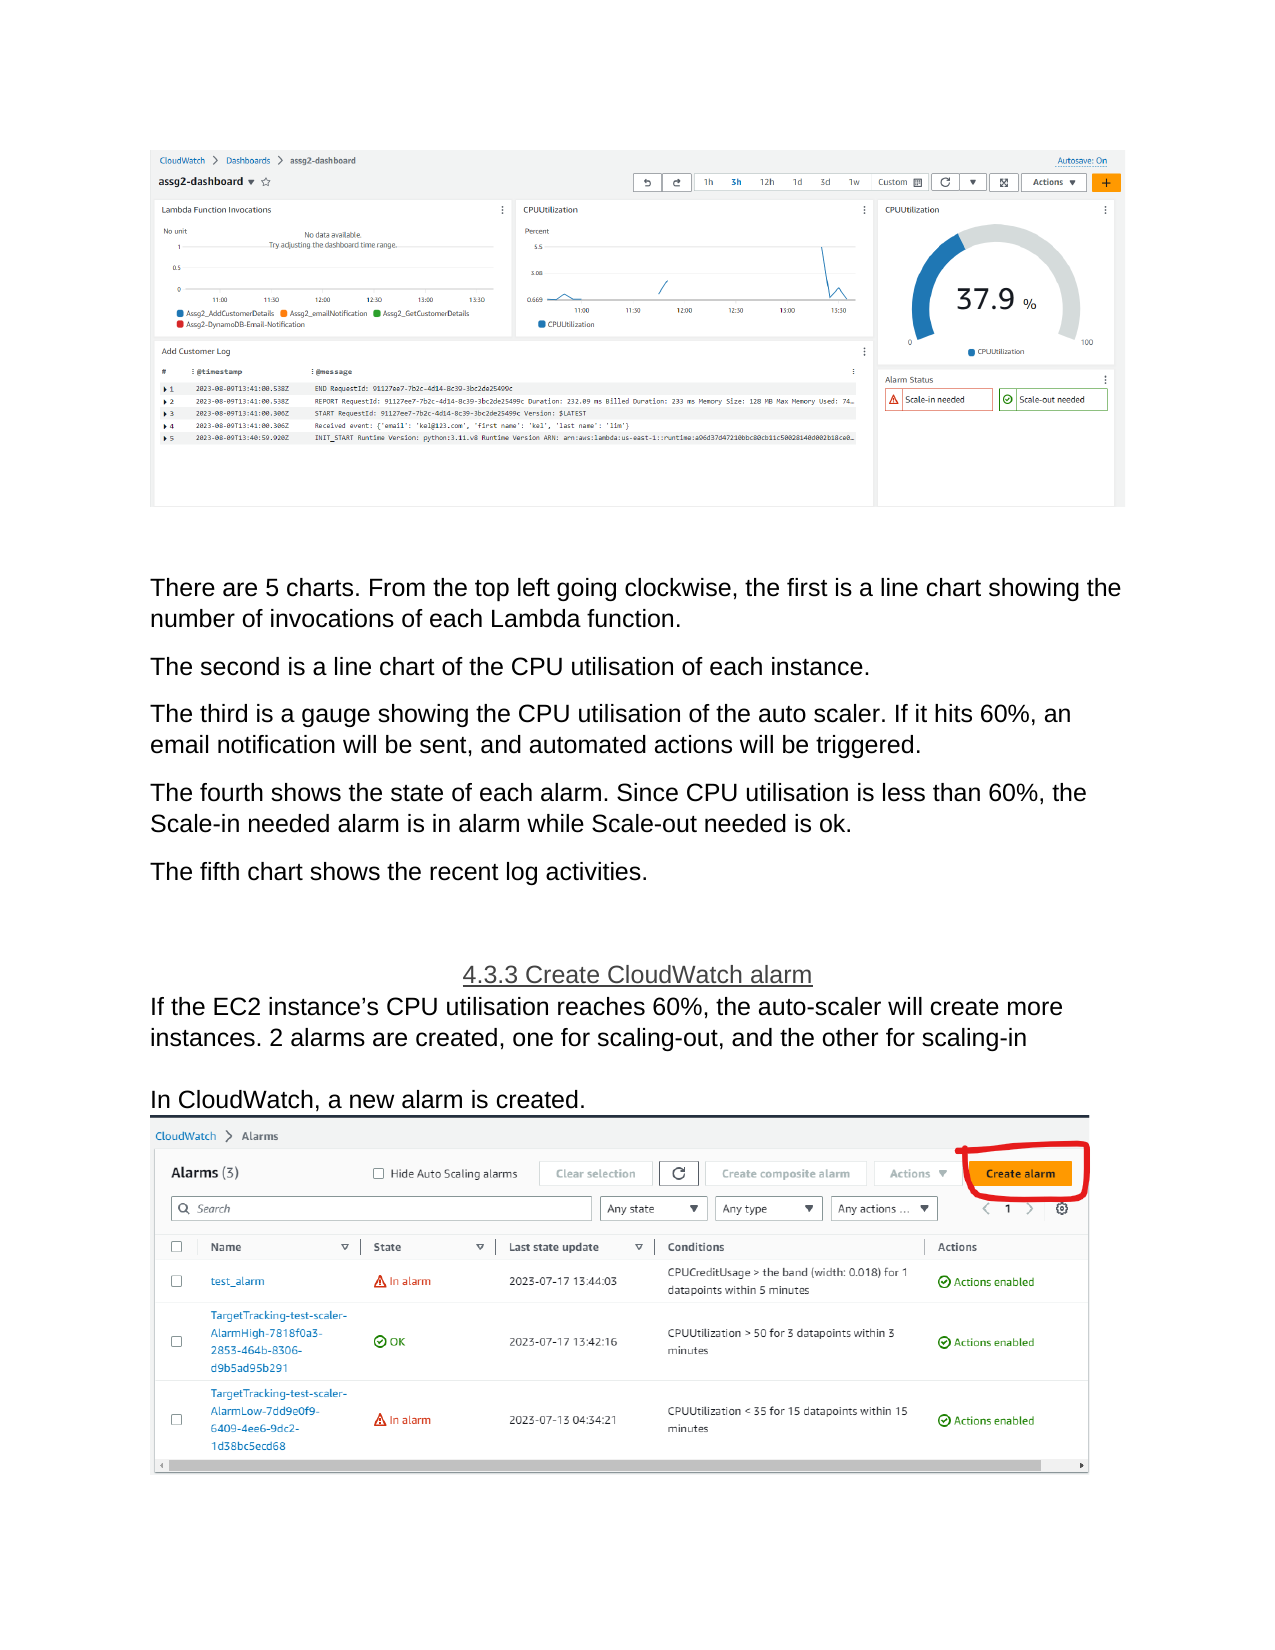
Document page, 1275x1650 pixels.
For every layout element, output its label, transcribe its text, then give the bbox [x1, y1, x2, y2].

text The fourth shows the state of each alarm. Since CPU utilisation is less than 60%, the Scale-in needed alarm is in alarm while Scale-out needed is ok. [150, 778, 1125, 838]
picture [150, 150, 1125, 507]
picture [150, 1115, 1091, 1475]
text In CloudWatch, a new alarm is created. [150, 1084, 1125, 1113]
text There are 5 charts. From the top left going clockwise, the first is a line chart showing the number of invocations of each Lambda function. [150, 573, 1125, 632]
text If the EC2 instance’s CPU utilisation reaches 60%, the auto-scaler will create more instances. 2 alarms are created, one for scaling-out, and the other for scaling-in [150, 991, 1125, 1051]
text The third is a gauge showing the CPU utilisation of the auto scaler. If it hits 60%, an email notification will be sent, and automated actions will be triggered. [150, 699, 1125, 759]
subtitle 4.3.3 Create CloudWatch alarm [150, 960, 1125, 989]
text The fifth chart shows the recent log activities. [150, 857, 1125, 885]
text The second is a line chart of the CPU utilisation of each instance. [150, 651, 1125, 680]
